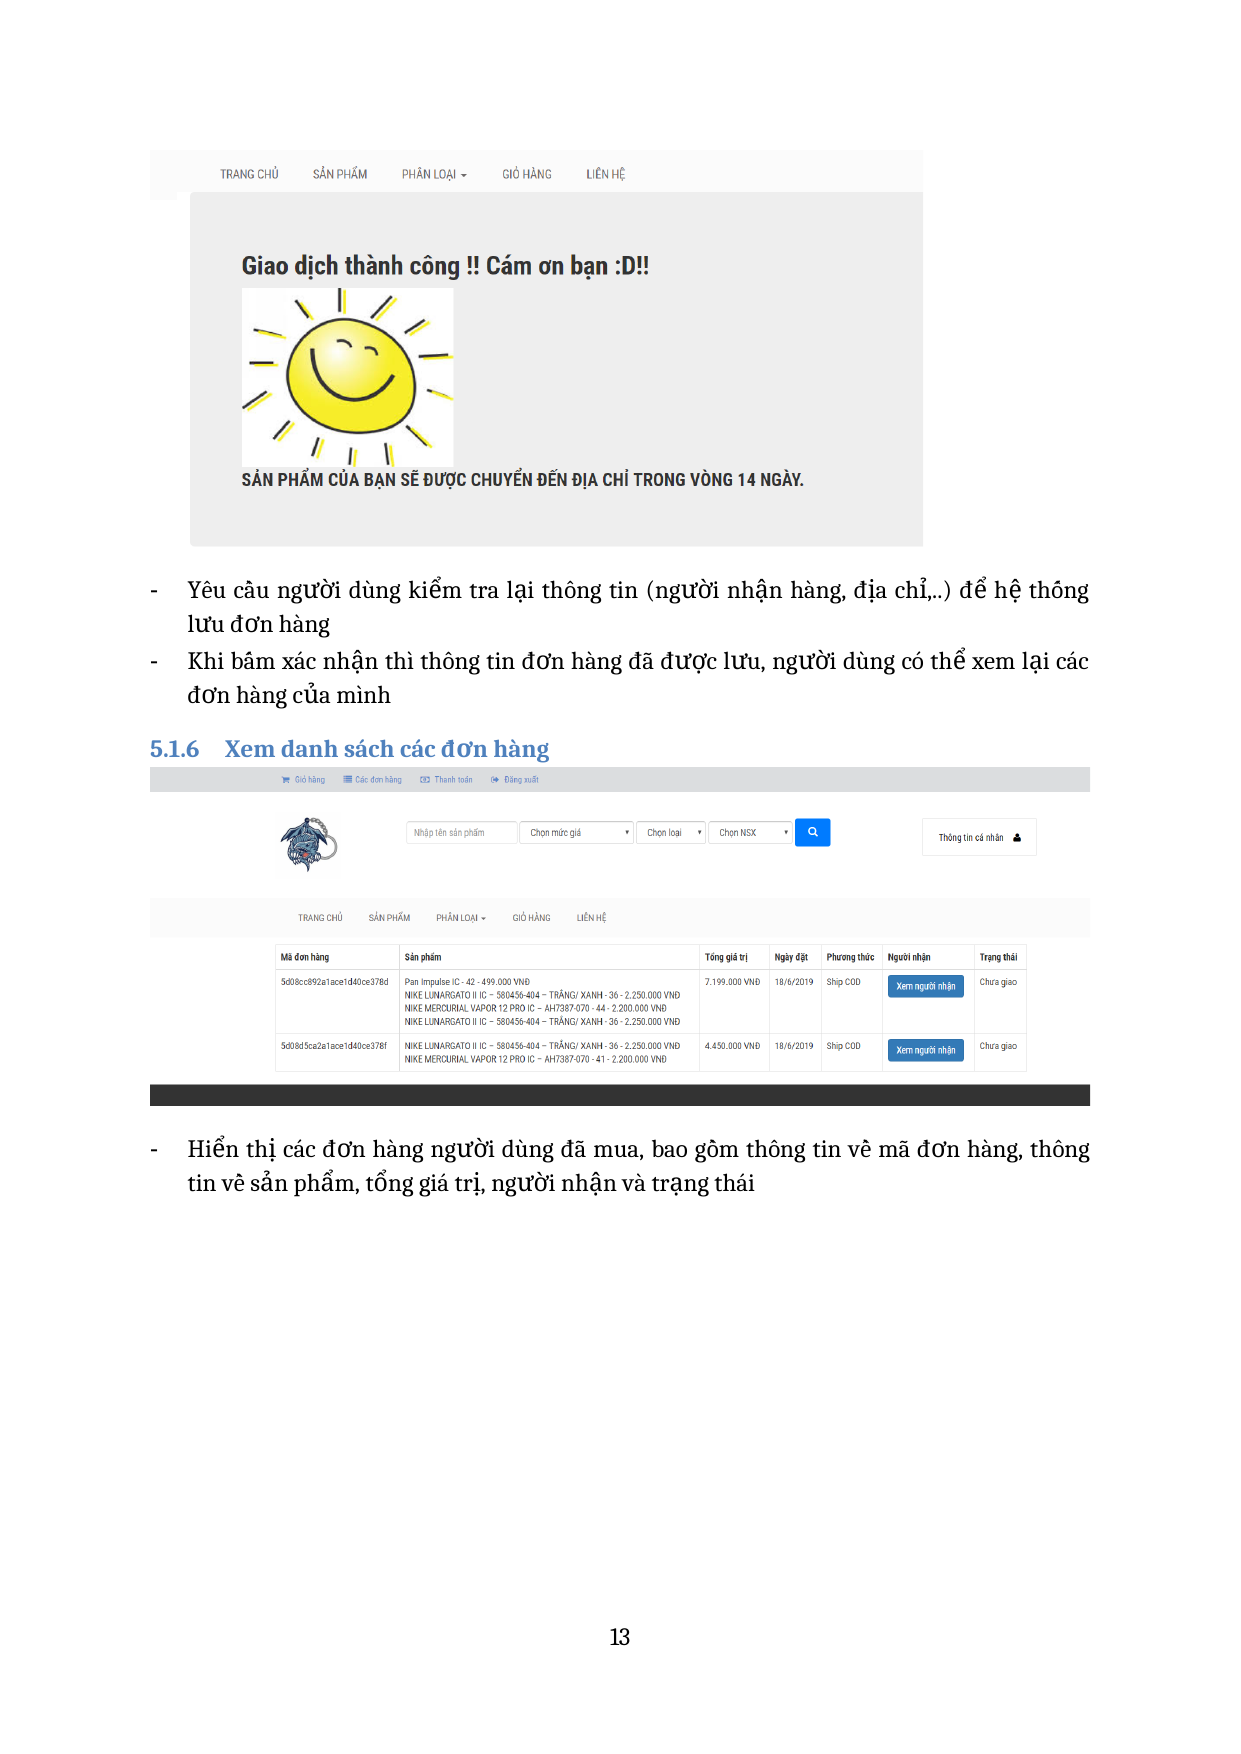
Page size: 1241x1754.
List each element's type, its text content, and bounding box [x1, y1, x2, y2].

subtitle Xem danh sách các đơn hàng [150, 735, 1090, 764]
picture [150, 150, 924, 547]
list Yêu cầu người dùng kiểm tra lại thông tin (người nhận hàng, địa chỉ,..) để hệ thống lưu đơn hàng [150, 571, 1090, 638]
list Khi bấm xác nhận thì thông tin đơn hàng đã được lưu, người dùng có thể xem lại các đơn hàng của mình [150, 643, 1090, 710]
list Hiển thị các đơn hàng người dùng đã mua, bao gồm thông tin về mã đơn hàng, thông tin về sản phẩm, tổng giá trị, người nhận và trạng thái [150, 1131, 1090, 1198]
picture [150, 767, 1091, 1106]
